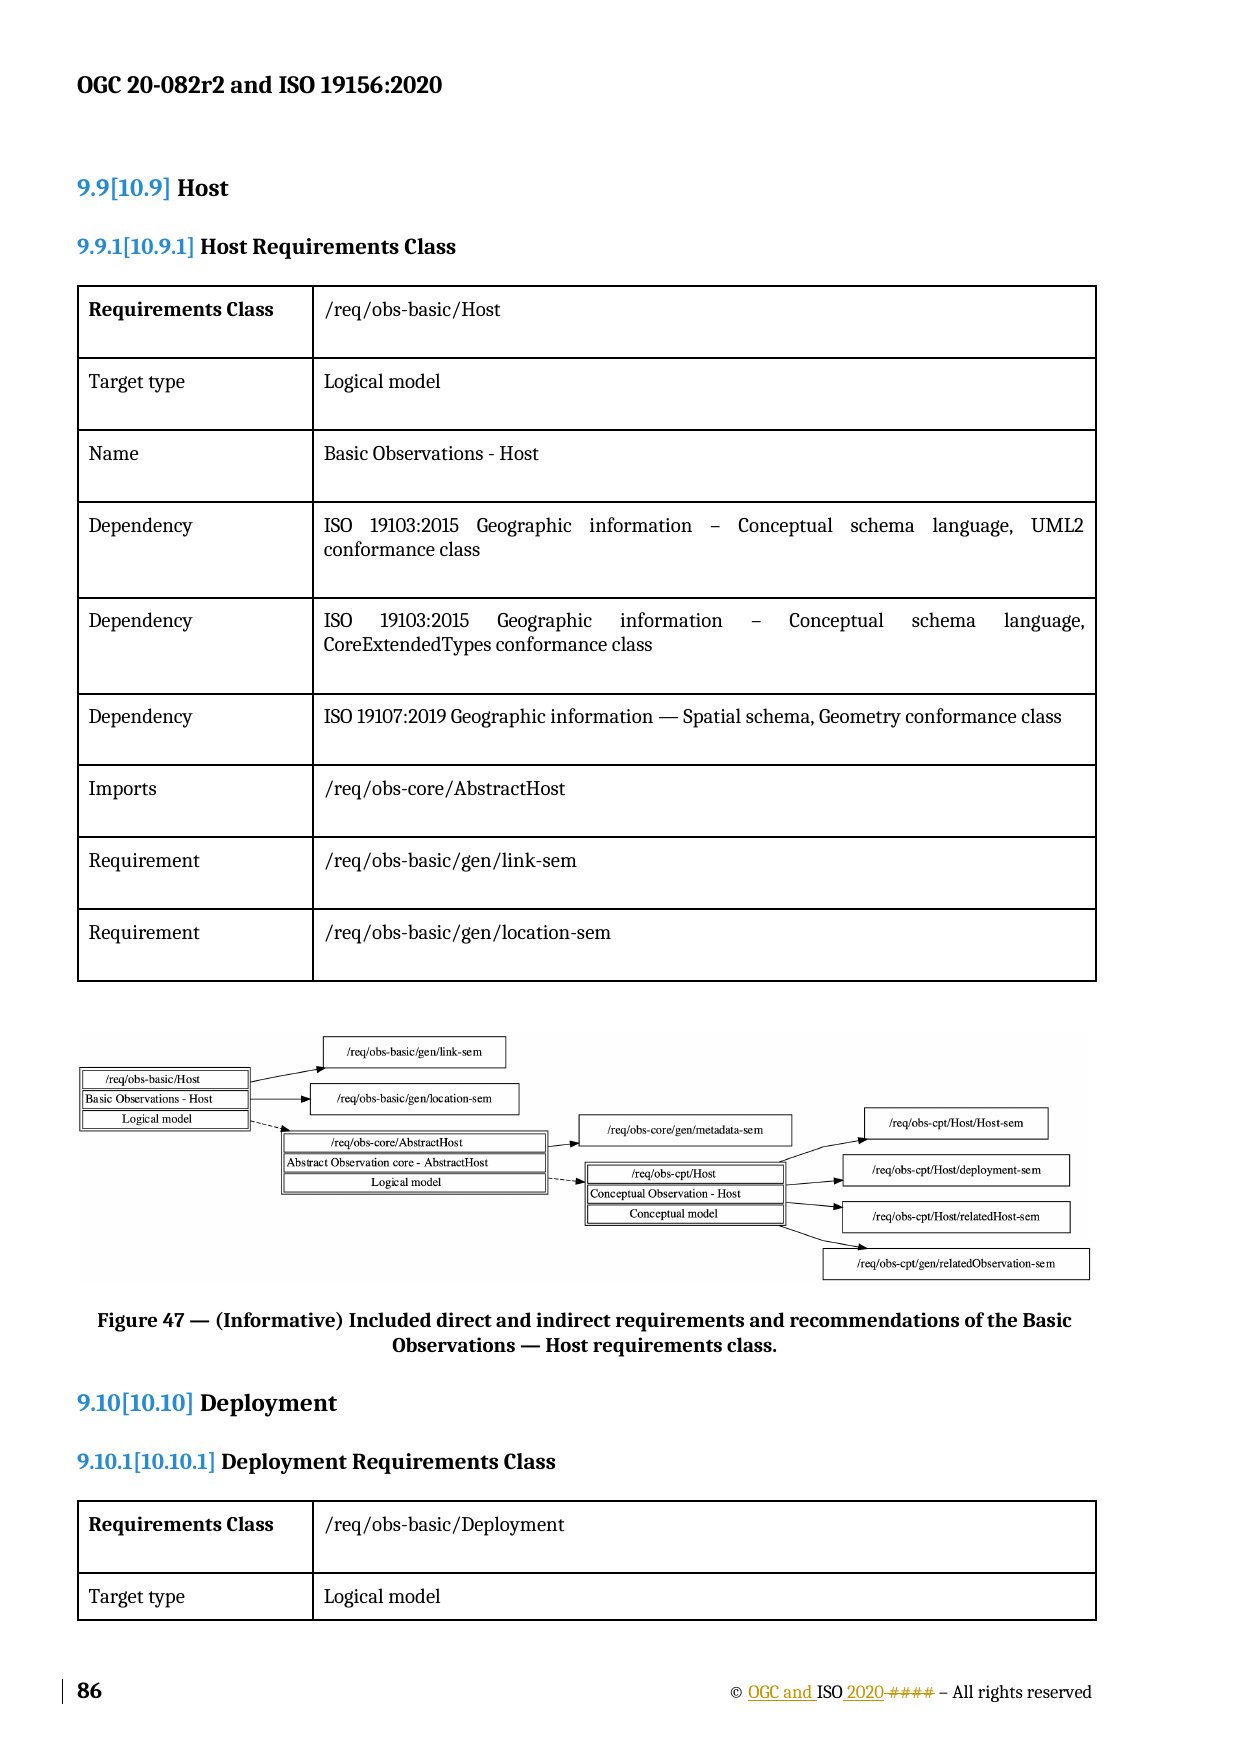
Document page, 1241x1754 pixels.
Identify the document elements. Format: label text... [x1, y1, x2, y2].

text Figure — (Informative) Included direct and indirect requirements and recommendations of the Basic Observations — Host requirements class. [77, 1307, 1092, 1357]
table_cell Target type [79, 359, 312, 429]
table_cell Target type [79, 1574, 312, 1619]
table_header Requirements Class [79, 287, 312, 357]
table_cell /req/obs-basic/gen/location-sem [314, 910, 1095, 980]
table_cell Logical model [314, 1574, 1095, 1619]
table_cell Basic Observations - Host [314, 431, 1095, 501]
table_cell ISO 19103:2015 Geographic information – Conceptual schema language, UML2 conformance class [314, 503, 1095, 597]
table_cell Requirement [79, 910, 312, 980]
table_header /req/obs-basic/Deployment [314, 1502, 1095, 1572]
subtitle Host Requirements Class [77, 234, 1092, 260]
table_cell ISO 19103:2015 Geographic information – Conceptual schema language, CoreExtendedTypes conformance class [314, 599, 1095, 692]
subtitle Deployment [77, 1389, 1092, 1417]
table_cell /req/obs-core/AbstractHost [314, 766, 1095, 836]
table_cell Logical model [314, 359, 1095, 429]
table_cell Imports [79, 766, 312, 836]
table_cell Name [79, 431, 312, 501]
subtitle Host [77, 174, 1092, 203]
table_cell Dependency [79, 695, 312, 764]
subtitle Deployment Requirements Class [77, 1449, 1092, 1475]
table_header Requirements Class [79, 1502, 312, 1572]
table_cell /req/obs-basic/gen/link-sem [314, 838, 1095, 908]
picture [76, 1033, 1093, 1283]
table_cell ISO 19107:2019 Geographic information — Spatial schema, Geometry conformance class [314, 695, 1095, 764]
table_header /req/obs-basic/Host [314, 287, 1095, 357]
table_cell Dependency [79, 503, 312, 597]
table_cell Requirement [79, 838, 312, 908]
table_cell Dependency [79, 599, 312, 692]
